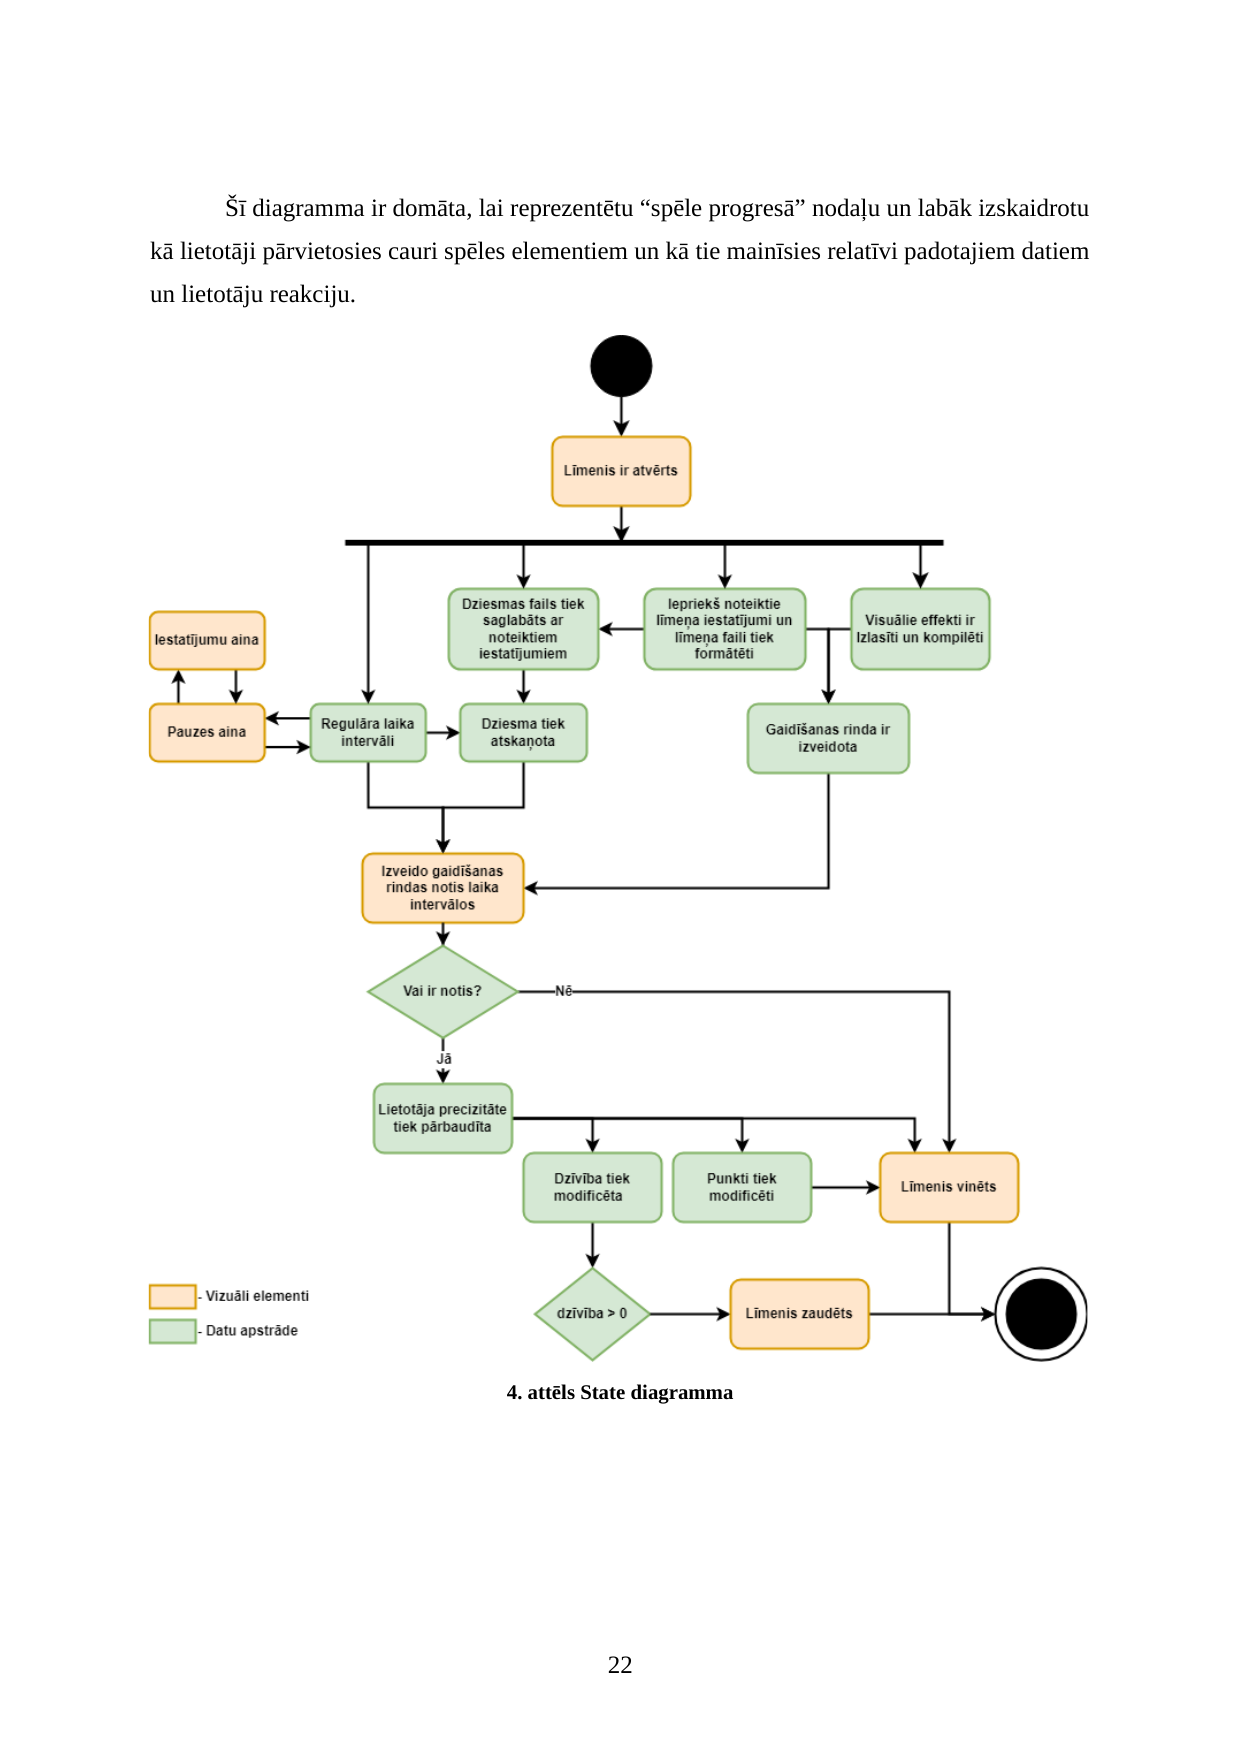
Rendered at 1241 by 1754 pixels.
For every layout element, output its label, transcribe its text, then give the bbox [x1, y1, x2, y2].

text Šī diagramma ir domāta, lai reprezentētu “spēle progresā” nodaļu un labāk izskaidrotu kā lietotāji pārvietosies cauri spēles elementiem un kā tie mainīsies relatīvi padotajiem datiem un lietotāju reakciju. [150, 193, 1090, 308]
picture [148, 335, 1088, 1362]
